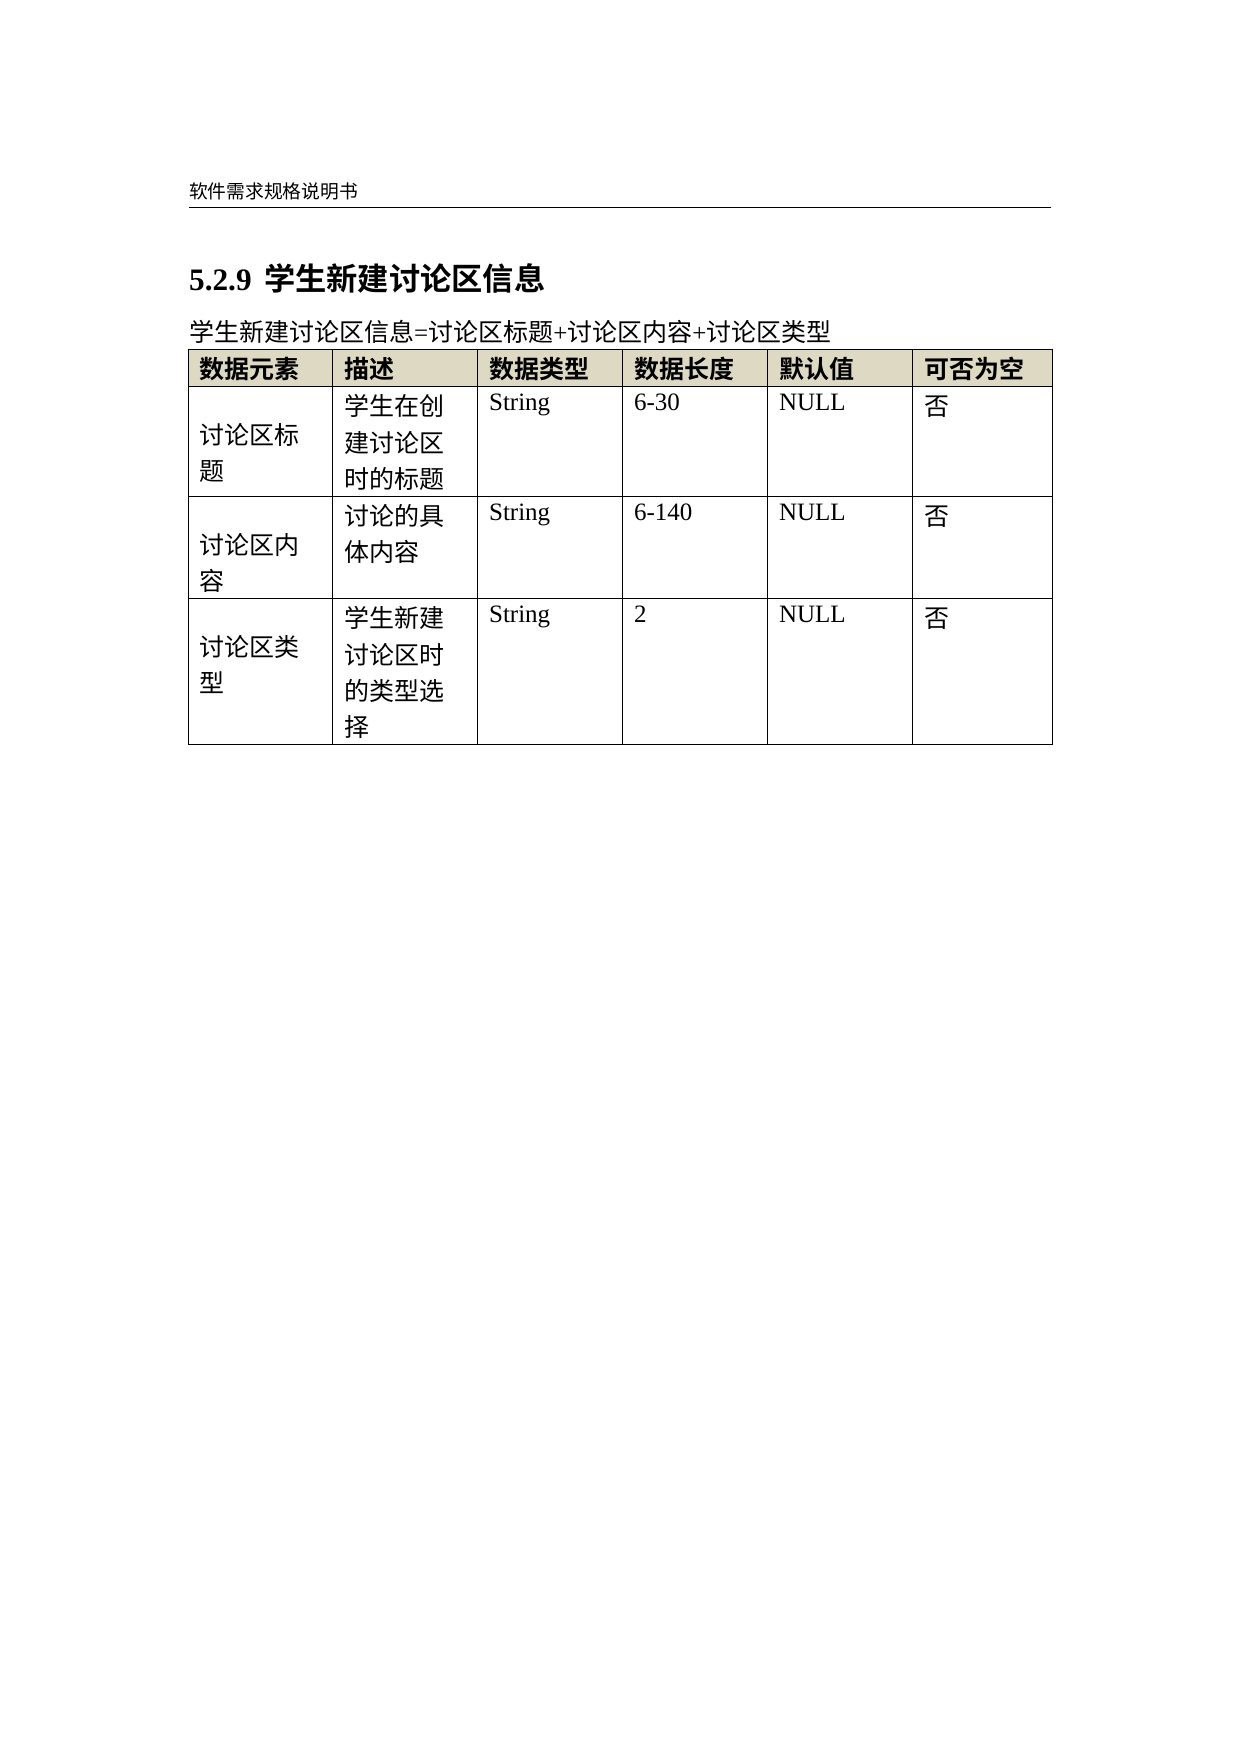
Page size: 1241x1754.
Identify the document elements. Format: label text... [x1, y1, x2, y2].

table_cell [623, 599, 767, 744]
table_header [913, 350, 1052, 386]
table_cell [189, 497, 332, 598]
subtitle 学生新建讨论区信息 [189, 254, 1051, 300]
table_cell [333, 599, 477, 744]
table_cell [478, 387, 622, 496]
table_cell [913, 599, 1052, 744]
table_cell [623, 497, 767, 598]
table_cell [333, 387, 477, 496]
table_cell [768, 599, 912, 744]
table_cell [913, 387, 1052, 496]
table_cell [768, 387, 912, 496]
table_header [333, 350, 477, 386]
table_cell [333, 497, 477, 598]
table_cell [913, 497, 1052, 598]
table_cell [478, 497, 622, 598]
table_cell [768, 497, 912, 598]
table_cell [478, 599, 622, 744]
text 学生新建讨论区信息=讨论区标题+讨论区内容+讨论区类型 [189, 312, 1051, 348]
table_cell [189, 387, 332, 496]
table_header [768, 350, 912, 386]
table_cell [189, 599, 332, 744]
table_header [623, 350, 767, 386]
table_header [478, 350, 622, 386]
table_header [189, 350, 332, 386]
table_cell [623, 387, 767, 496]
